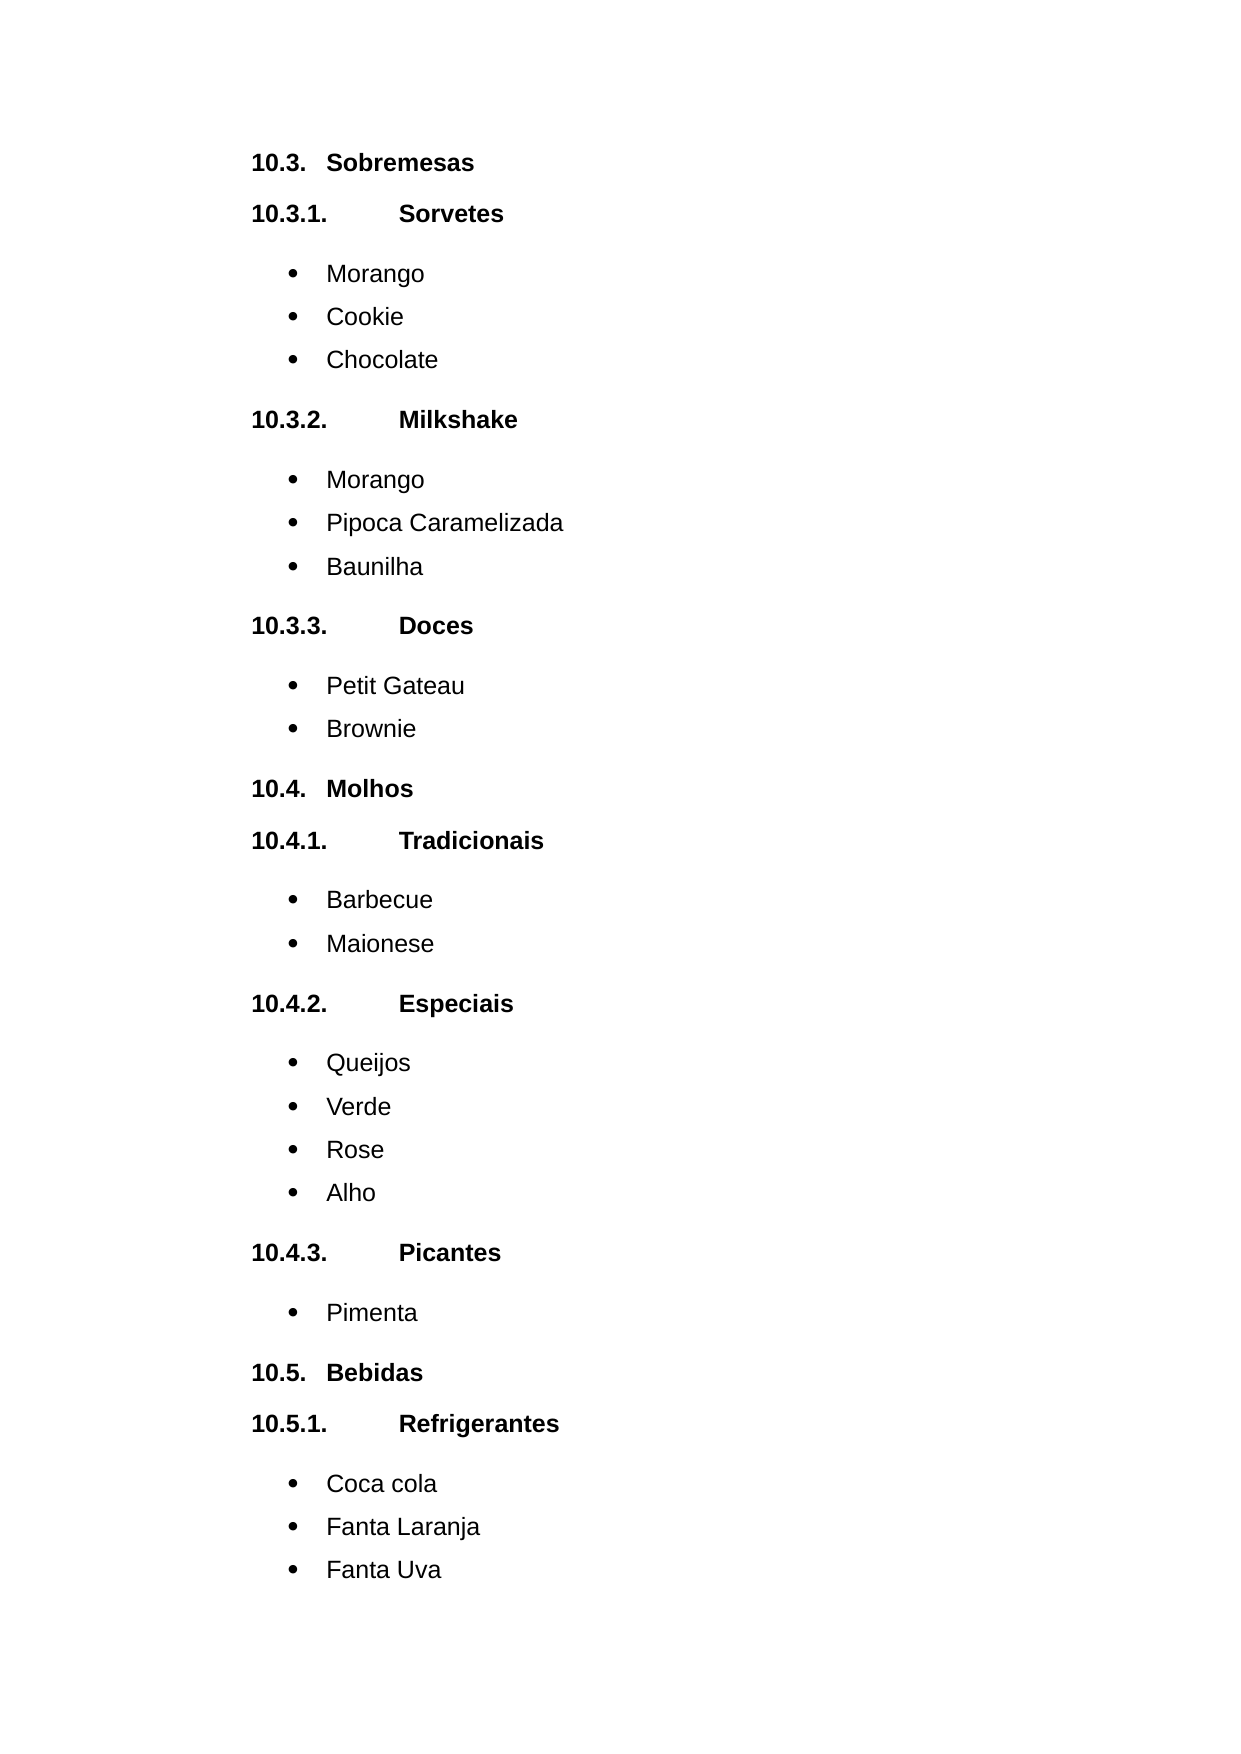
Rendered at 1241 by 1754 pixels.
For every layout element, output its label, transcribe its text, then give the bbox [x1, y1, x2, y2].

subtitle Milkshake [251, 405, 1063, 434]
list Coca cola [288, 1469, 1063, 1498]
list Pimenta [288, 1298, 1063, 1327]
subtitle Tradicionais [251, 826, 1063, 854]
subtitle Especiais [251, 989, 1063, 1017]
subtitle Bebidas [251, 1358, 1063, 1386]
list Barbecue [288, 886, 1063, 914]
subtitle Doces [251, 611, 1063, 640]
list Maionese [288, 929, 1063, 958]
list Brownie [288, 714, 1063, 743]
subtitle Molhos [251, 774, 1063, 803]
list Alho [288, 1178, 1063, 1207]
list Verde [288, 1092, 1063, 1121]
list Baunilha [288, 551, 1063, 580]
subtitle Sorvetes [251, 199, 1063, 228]
subtitle Sobremesas [251, 148, 1063, 176]
subtitle Picantes [251, 1238, 1063, 1267]
list Morango [288, 465, 1063, 494]
list Fanta Uva [288, 1555, 1063, 1584]
list Pipoca Caramelizada [288, 508, 1063, 537]
list Chocolate [288, 345, 1063, 374]
list Fanta Laranja [288, 1512, 1063, 1541]
list Rose [288, 1135, 1063, 1164]
list Petit Gateau [288, 671, 1063, 700]
subtitle Refrigerantes [251, 1409, 1063, 1438]
list Morango [288, 259, 1063, 288]
list Cookie [288, 302, 1063, 331]
list Queijos [288, 1048, 1063, 1077]
